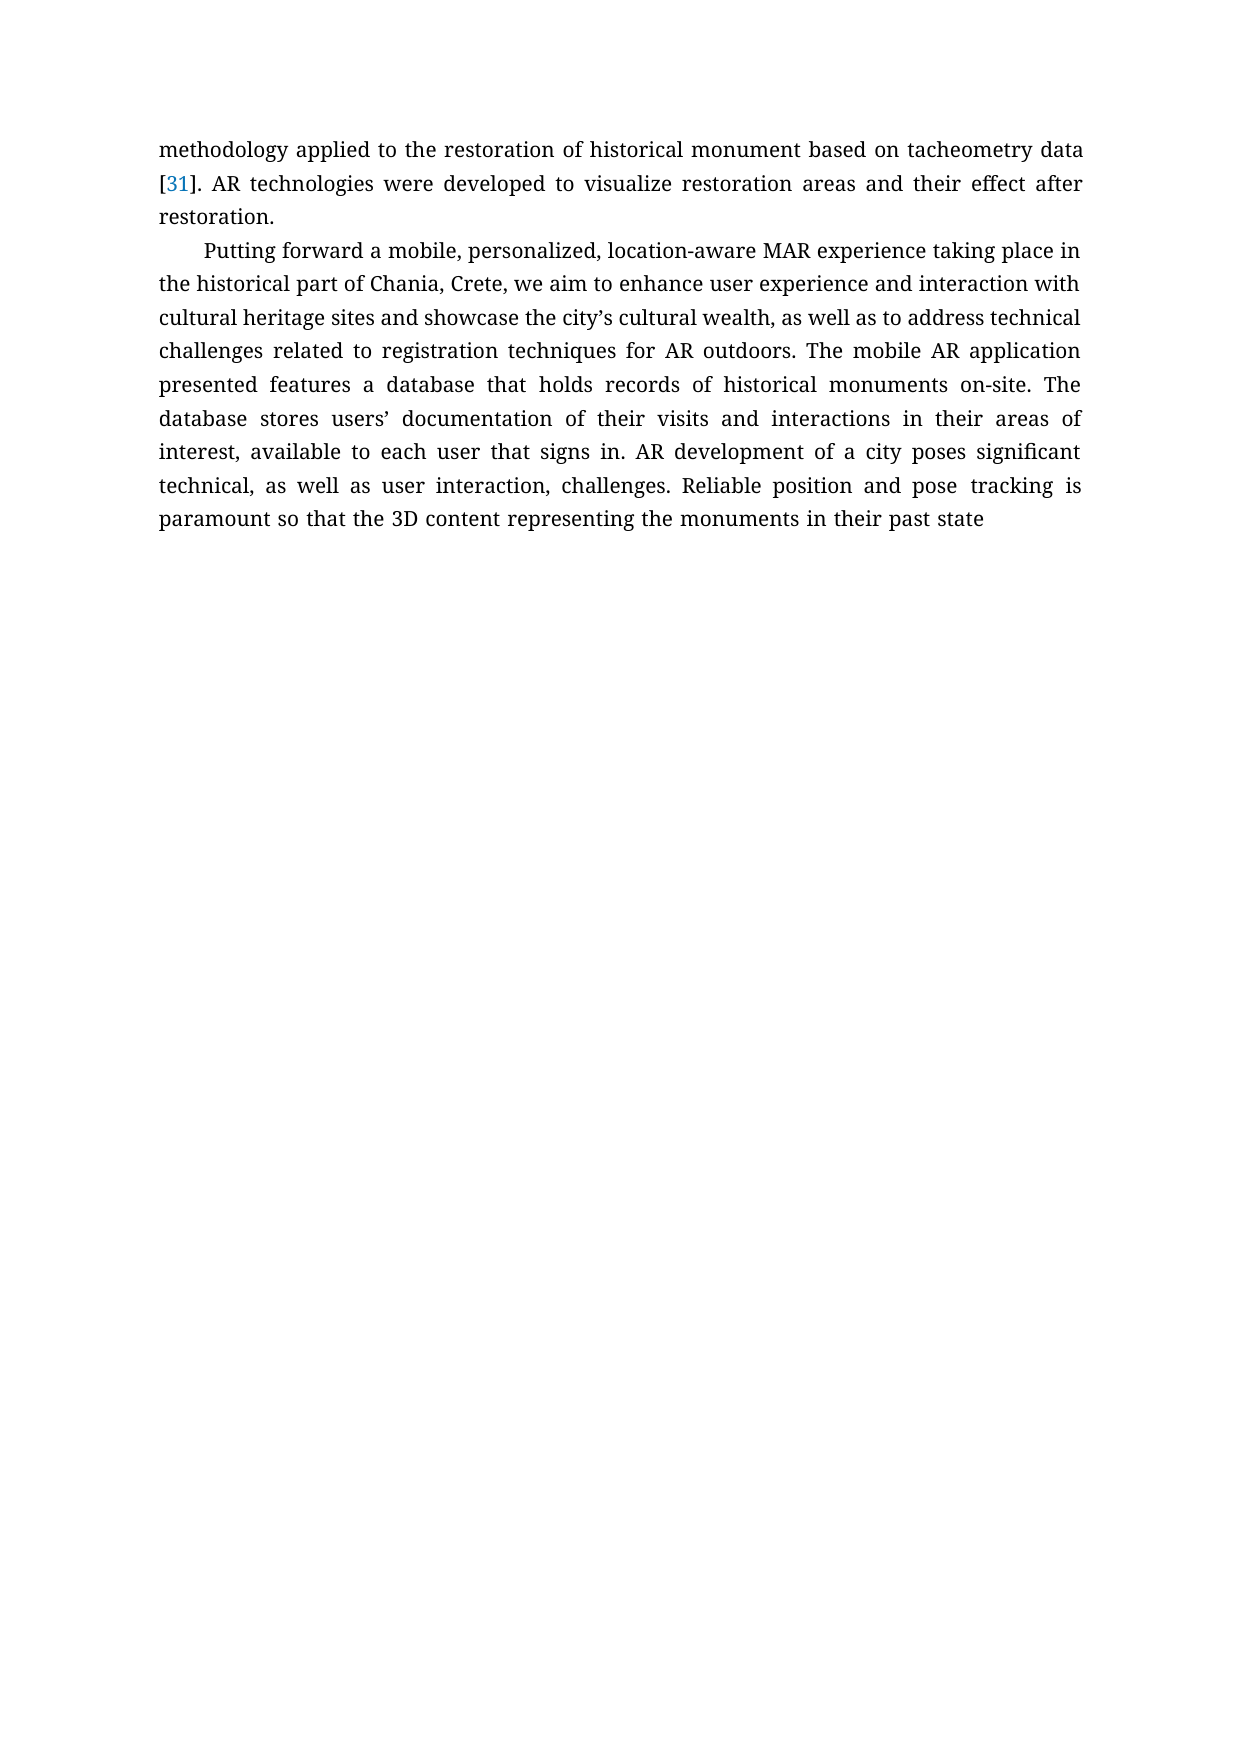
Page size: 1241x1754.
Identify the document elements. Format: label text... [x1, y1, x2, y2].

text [158, 135, 1085, 231]
text Putting forward a mobile, personalized, location-aware MAR experience taking place in the historical part of Chania, Crete, we aim to enhance user experience and interaction with cultural heritage sites and showcase the city’s cultural wealth, as well as to address technical challenges related to registration techniques for AR outdoors. The mobile AR application presented features a database that holds records of historical monuments on-site. The database stores users’ documentation of their visits and interactions in their areas of interest, available to each user that signs in. AR development of a city poses significant technical, as well as user interaction, challenges. Reliable position and pose tracking is paramount so that the 3D content representing the monuments in their past state [159, 236, 1081, 533]
